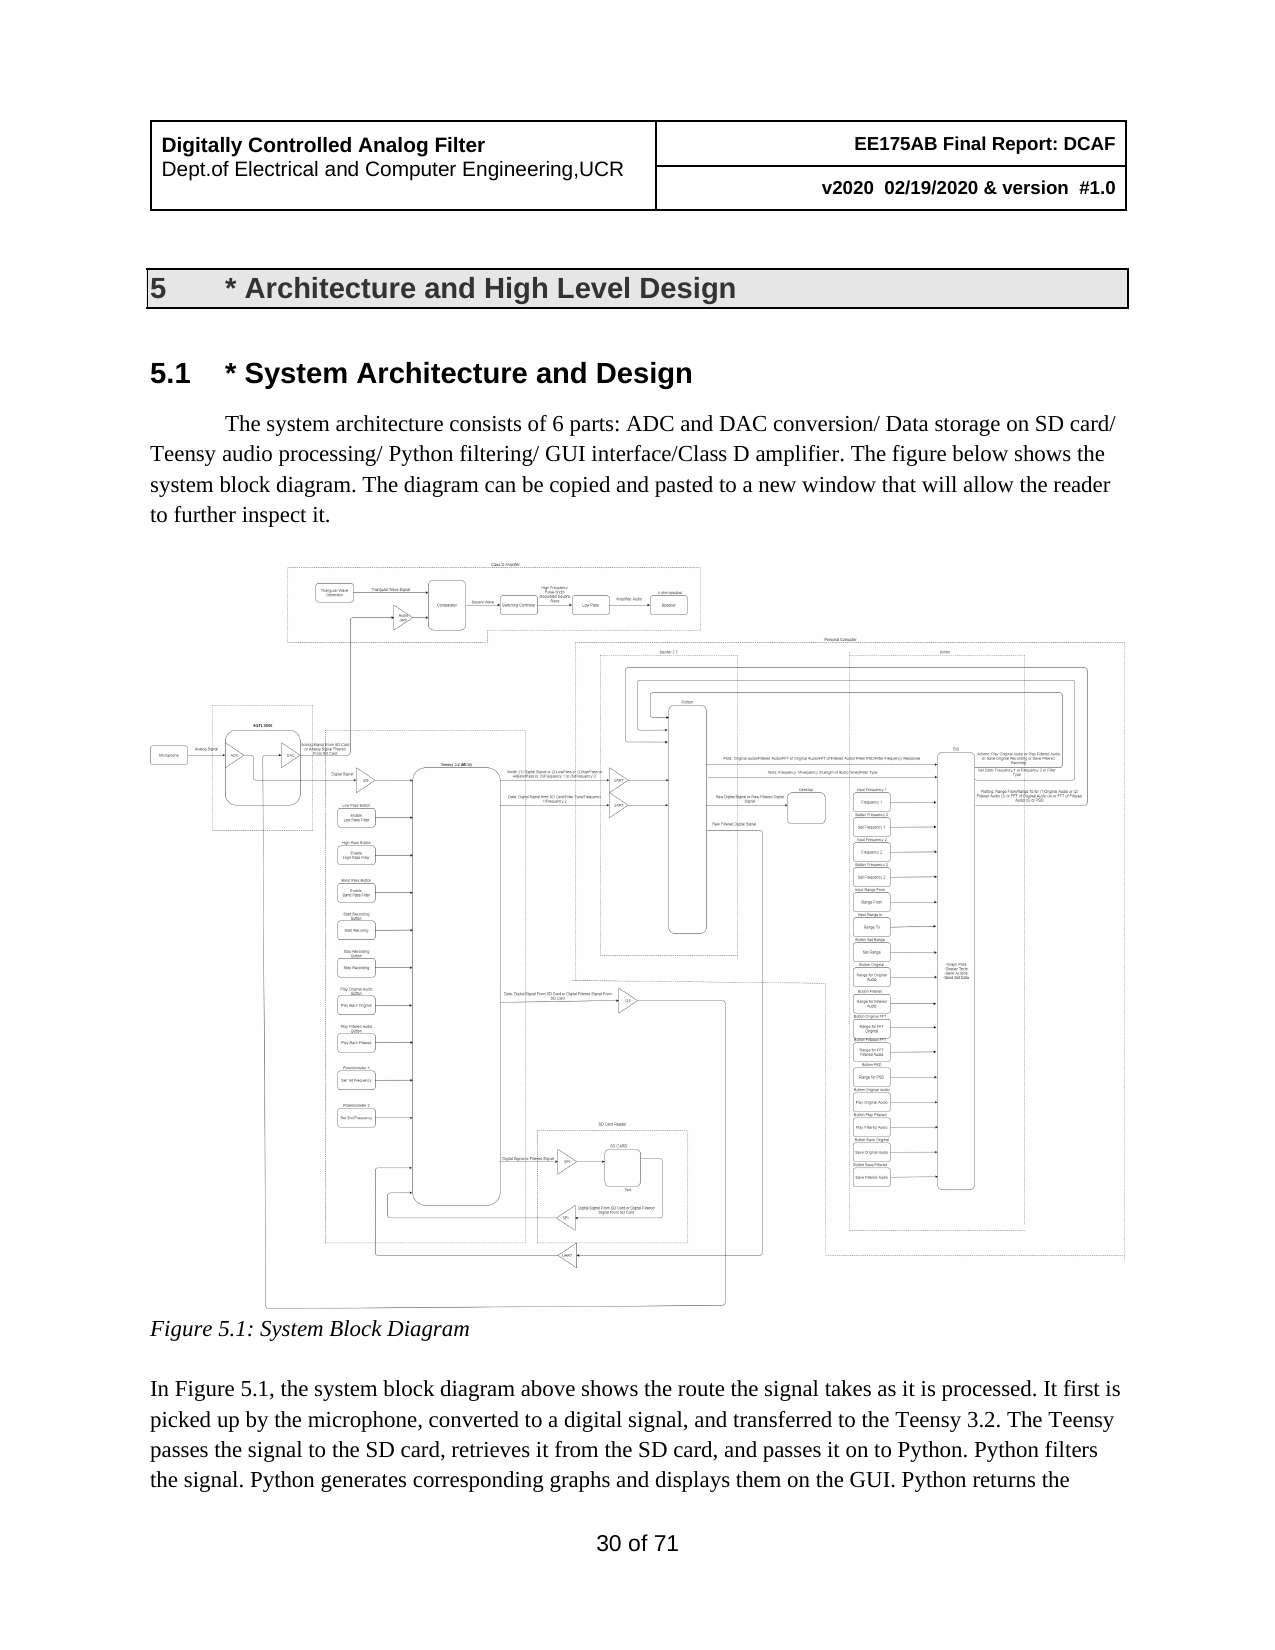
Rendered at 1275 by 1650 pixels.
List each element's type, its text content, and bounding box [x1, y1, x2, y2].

picture [150, 561, 1125, 1312]
text Figure 5.1: System Block Diagram [150, 1315, 1125, 1341]
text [150, 1376, 1125, 1492]
text The system architecture consists of 6 parts: ADC and DAC conversion/ Data storage on SD card/ Teensy audio processing/ Python filtering/ GUI interface/Class D amplifier. The figure below shows the system block diagram. The diagram can be copied and pasted to a new window that will allow the reader to further inspect it. [150, 410, 1125, 527]
subtitle * System Architecture and Design [150, 356, 1125, 389]
subtitle * Architecture and High Level Design [148, 270, 1127, 307]
